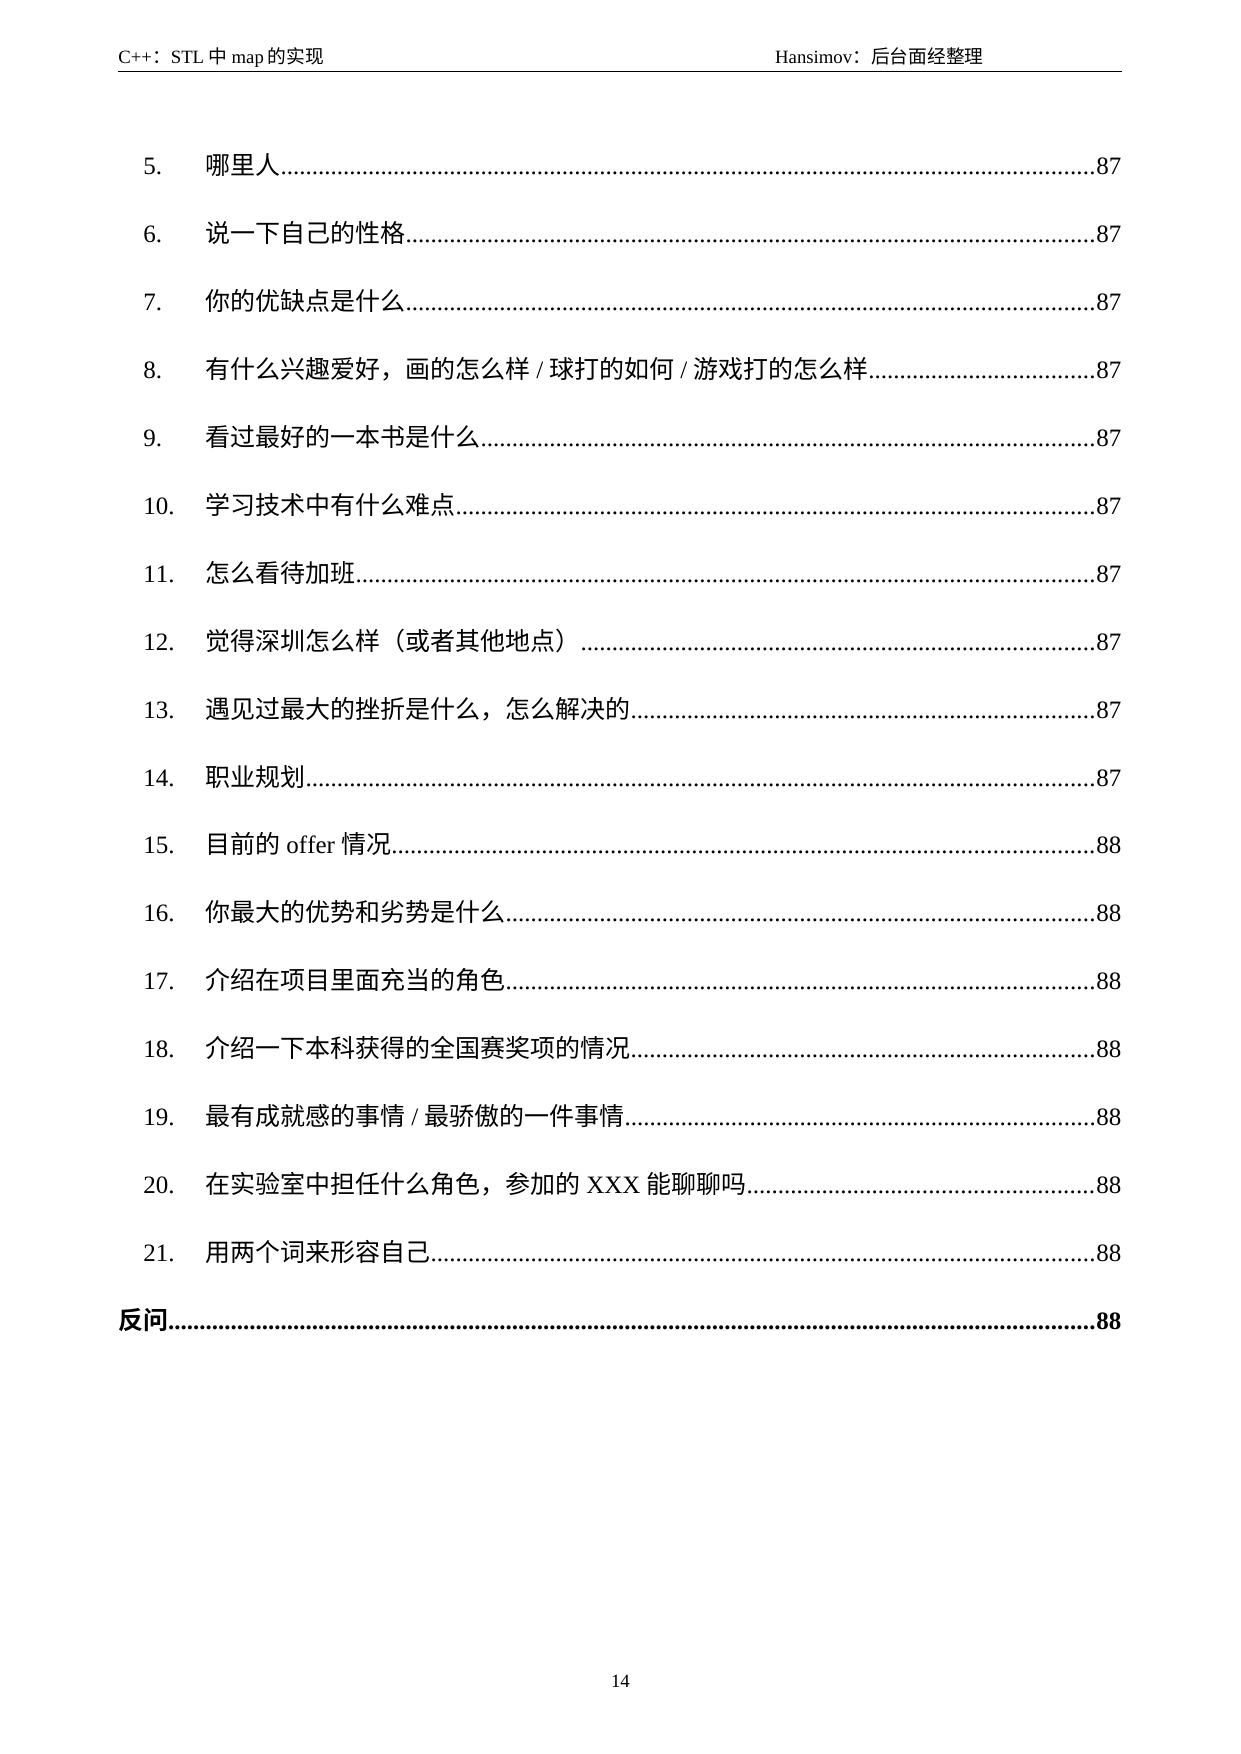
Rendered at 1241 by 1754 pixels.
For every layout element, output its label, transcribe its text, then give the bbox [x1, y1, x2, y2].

text 18. 介绍一下本科获得的全国赛奖项的情况 88 [143, 1013, 1122, 1081]
text 9. 看过最好的一本书是什么 87 [143, 402, 1122, 469]
text 7. 你的优缺点是什么 87 [143, 266, 1122, 334]
text 16. 你最大的优势和劣势是什么 88 [143, 877, 1122, 945]
text 反问 88 [118, 1284, 1122, 1352]
text 19. 最有成就感的事情 / 最骄傲的一件事情 88 [143, 1081, 1122, 1149]
text 17. 介绍在项目里面充当的角色 88 [143, 945, 1122, 1013]
text 11. 怎么看待加班 87 [143, 537, 1122, 605]
text 14. 职业规划 87 [143, 741, 1122, 809]
text 13. 遇见过最大的挫折是什么，怎么解决的 87 [143, 673, 1122, 741]
text 8. 有什么兴趣爱好，画的怎么样 / 球打的如何 / 游戏打的怎么样 87 [143, 334, 1122, 402]
text 21. 用两个词来形容自己 88 [143, 1217, 1122, 1284]
text 6. 说一下自己的性格 87 [143, 198, 1122, 266]
text 15. 目前的 offer 情况 88 [143, 809, 1122, 877]
text 20. 在实验室中担任什么角色，参加的 XXX 能聊聊吗 88 [143, 1149, 1122, 1217]
text 10. 学习技术中有什么难点 87 [143, 469, 1122, 537]
text 5. 哪里人 87 [143, 130, 1122, 198]
text 12. 觉得深圳怎么样（或者其他地点） 87 [143, 605, 1122, 673]
